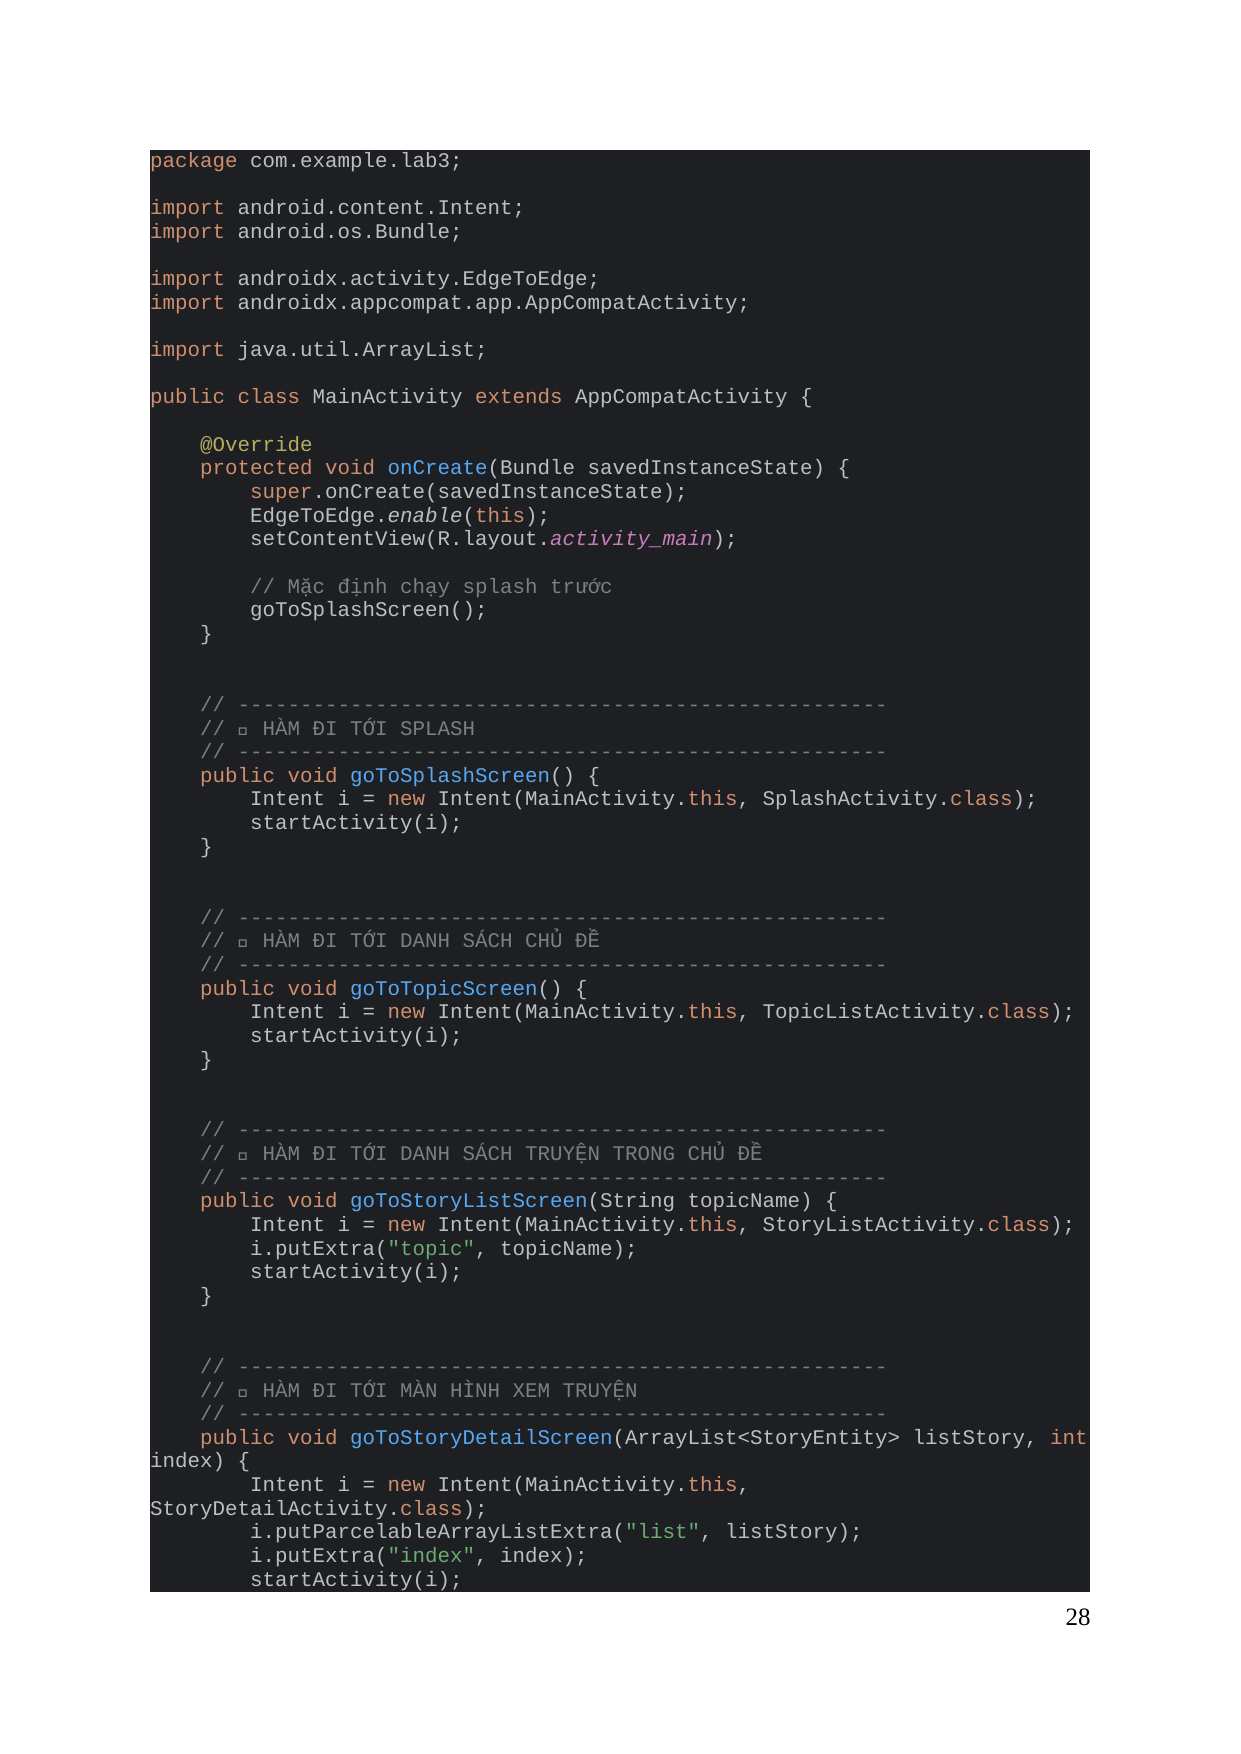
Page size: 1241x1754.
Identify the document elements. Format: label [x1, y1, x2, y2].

text [150, 150, 1090, 1592]
